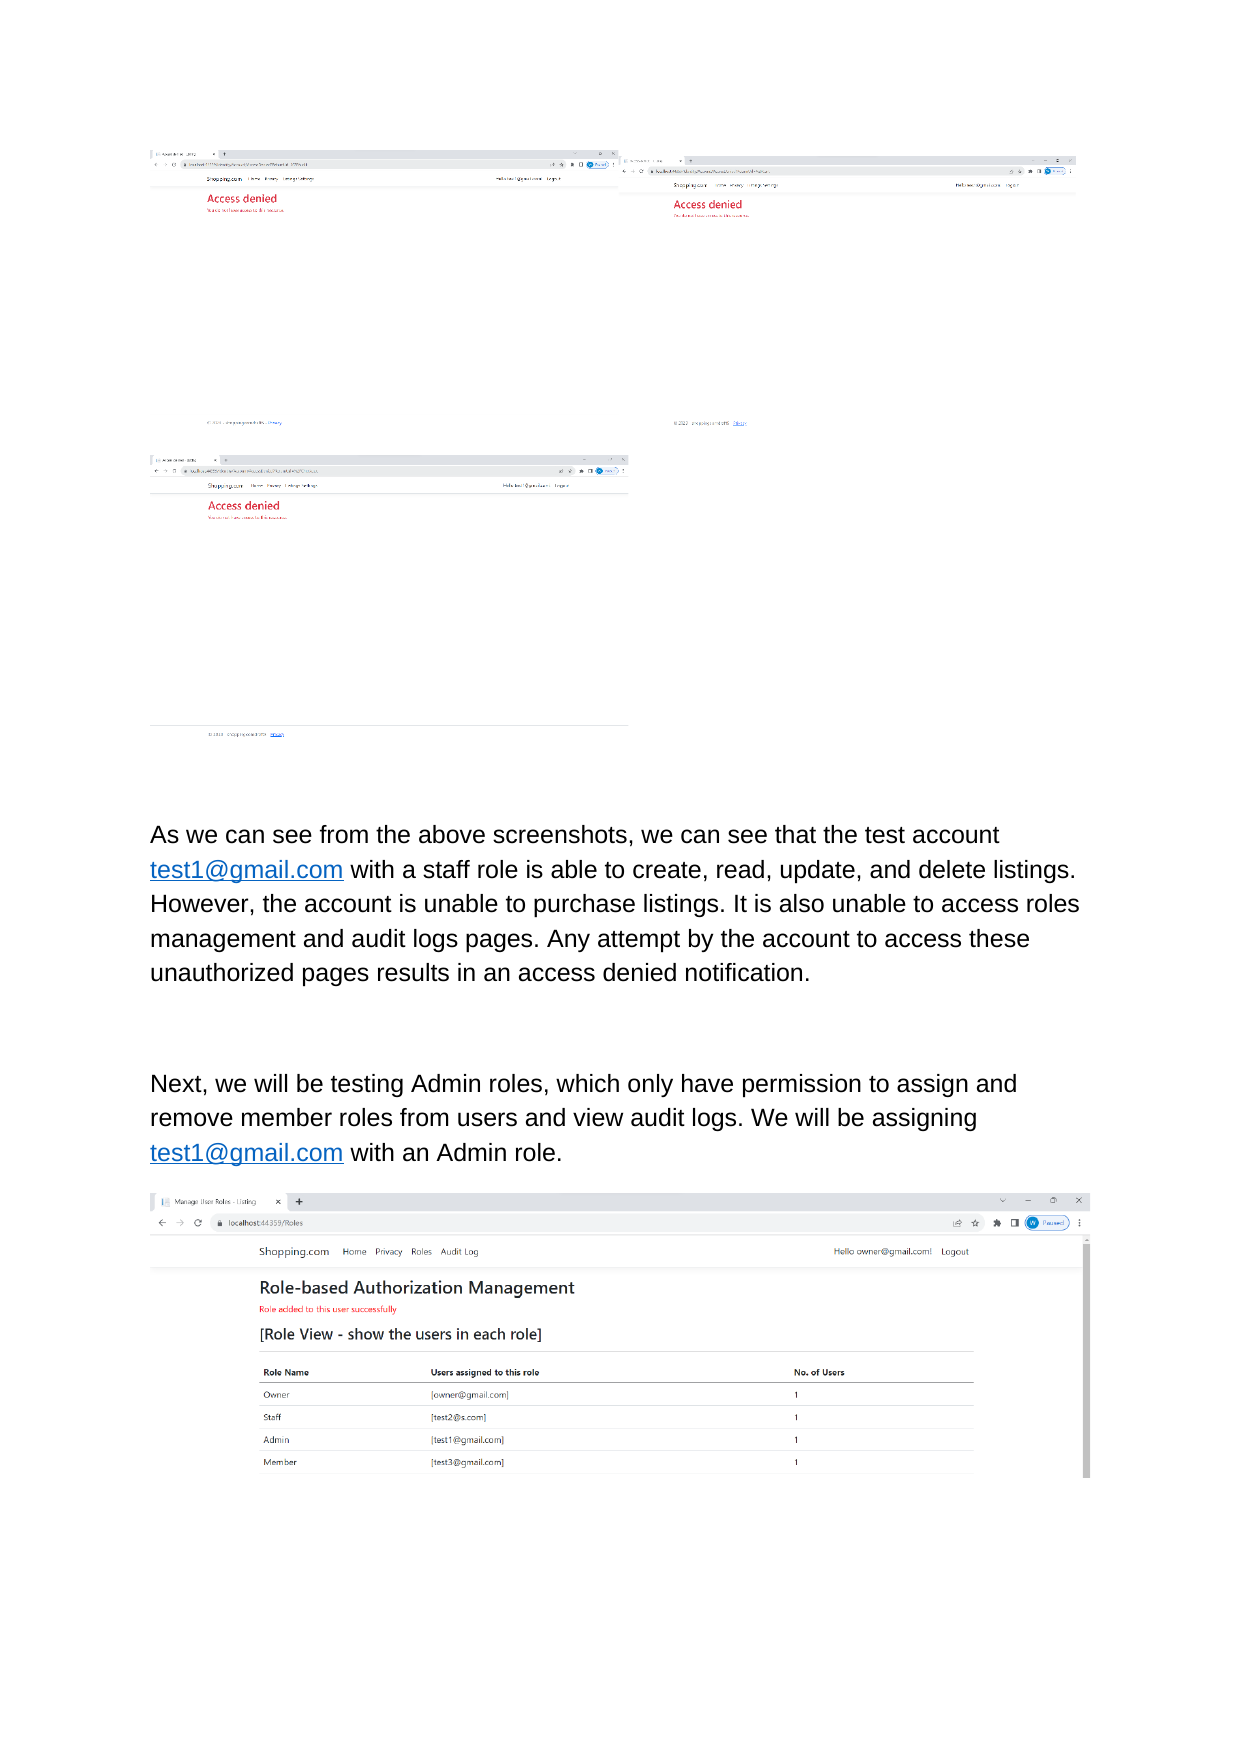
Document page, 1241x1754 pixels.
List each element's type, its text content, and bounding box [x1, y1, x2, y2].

picture [150, 455, 629, 742]
picture [150, 150, 1076, 430]
text Next, we will be testing Admin roles, which only have permission to assign and remove member roles from users and view audit logs. We will be assigning test1@gmail.com with an Admin role. [150, 1069, 1090, 1166]
text As we can see from the above screenshots, we can see that the test account test1@gmail.com with a staff role is able to create, read, update, and delete listings. However, the account is unable to purchase listings. It is also unable to access roles management and audit logs pages. Any attempt by the account to access these unauthorized pages results in an access denied notification. [150, 820, 1090, 987]
picture [150, 1193, 1091, 1478]
